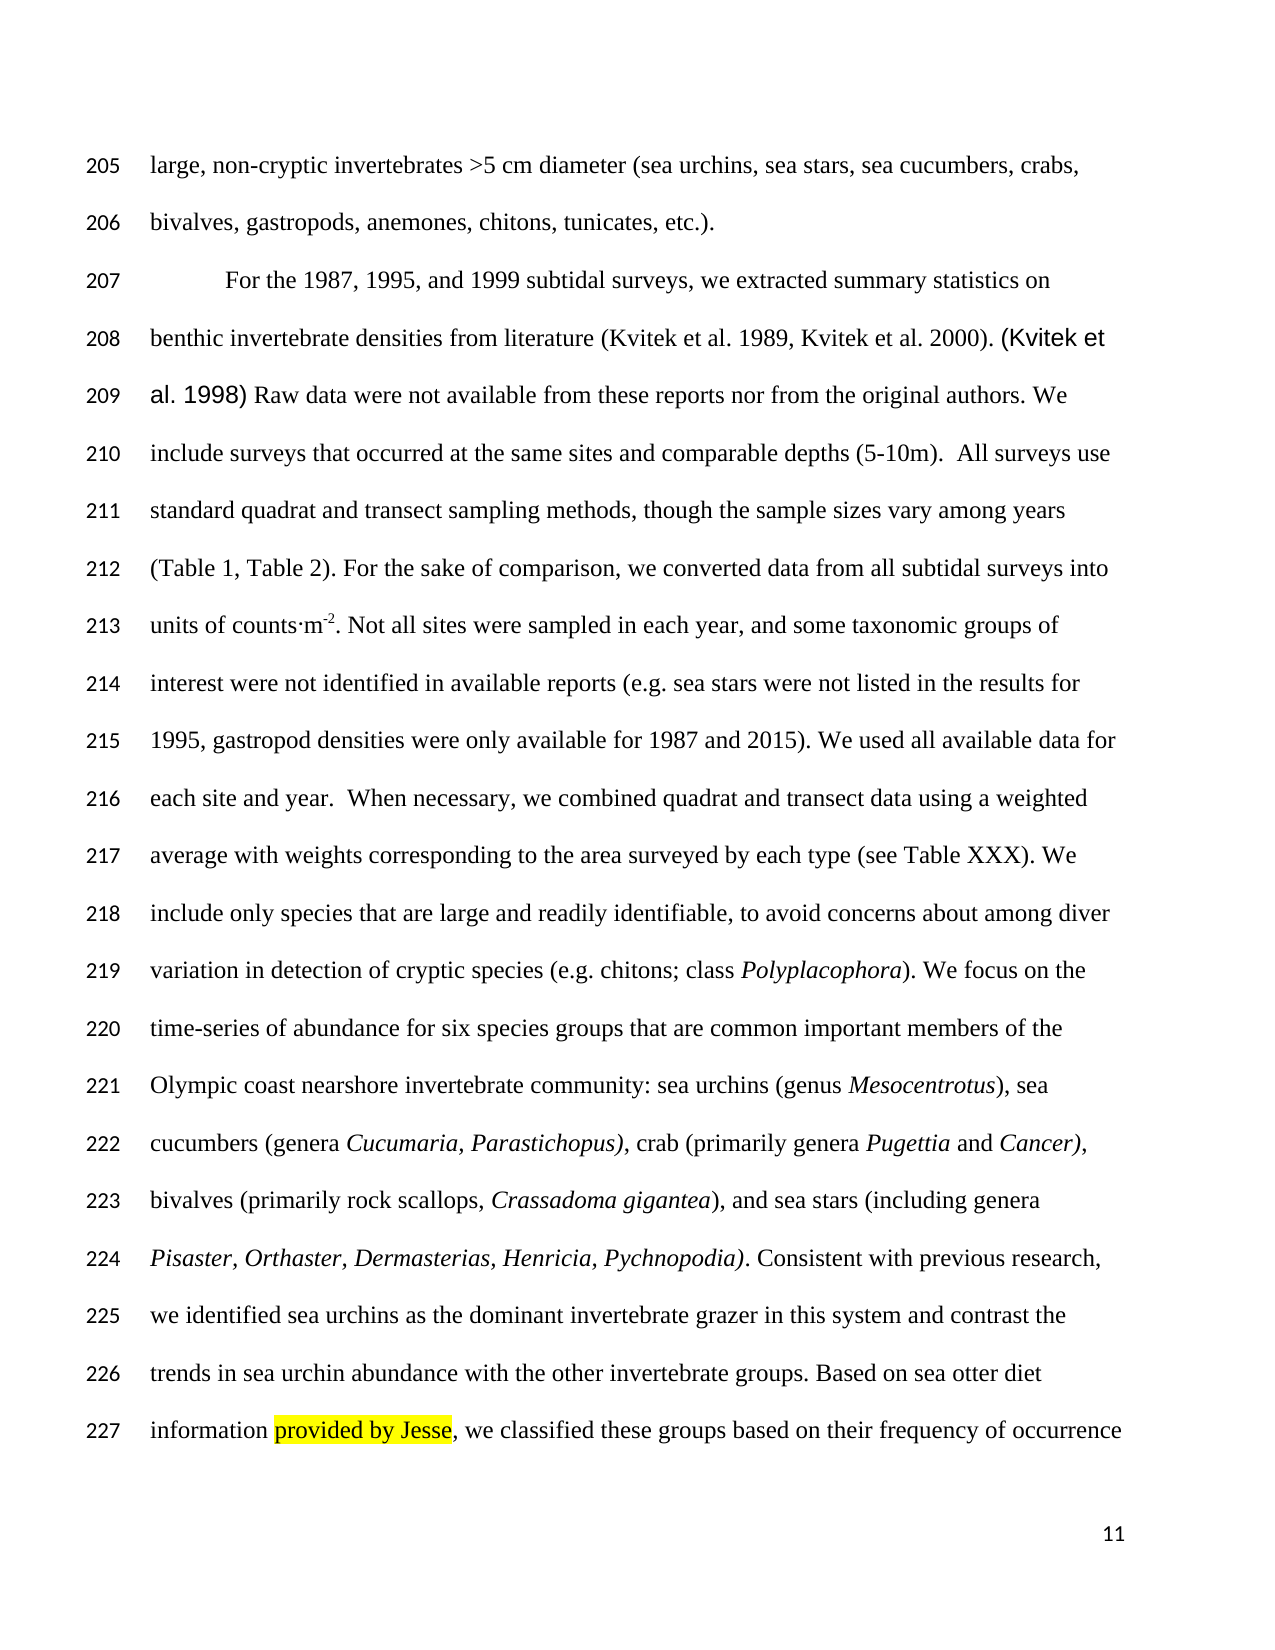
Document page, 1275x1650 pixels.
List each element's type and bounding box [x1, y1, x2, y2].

text [150, 150, 1125, 236]
text [150, 265, 1125, 1444]
